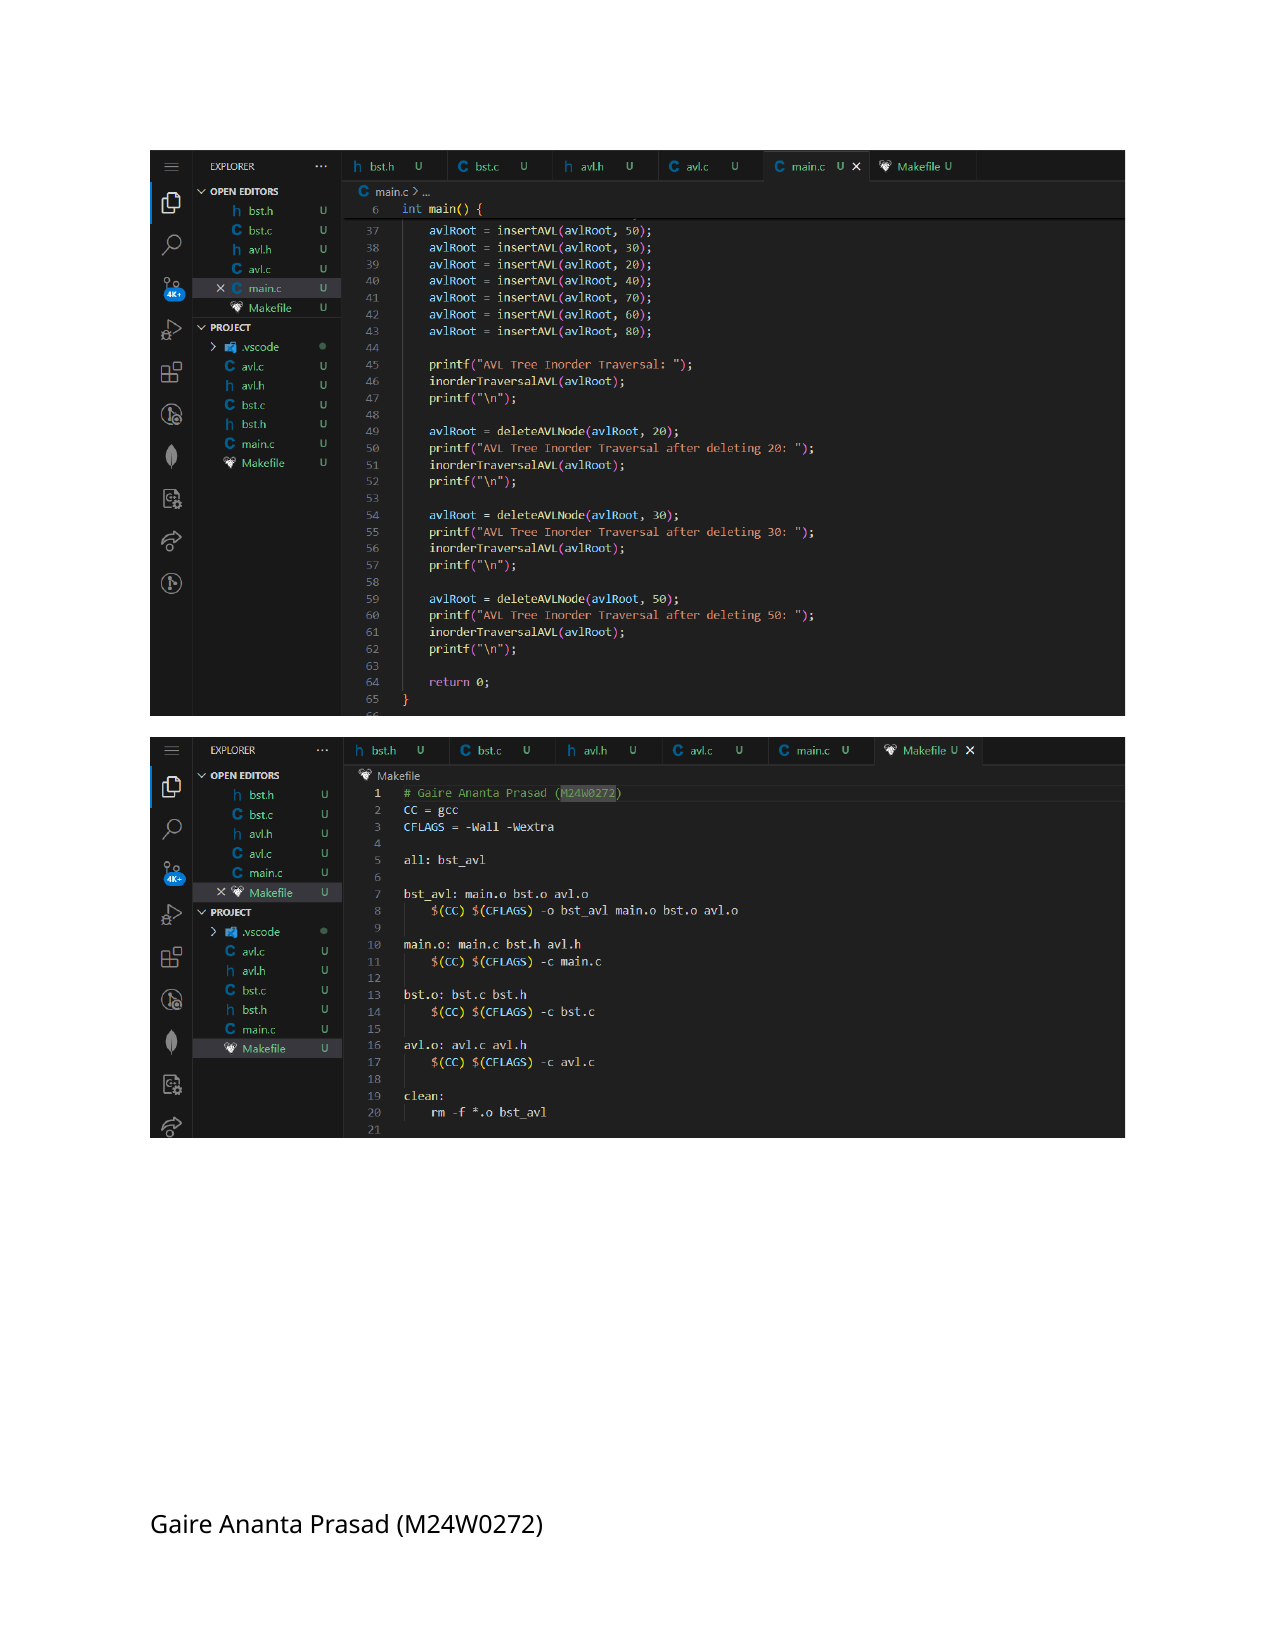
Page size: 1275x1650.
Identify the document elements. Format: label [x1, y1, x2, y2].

picture [150, 150, 1125, 716]
picture [150, 737, 1125, 1138]
